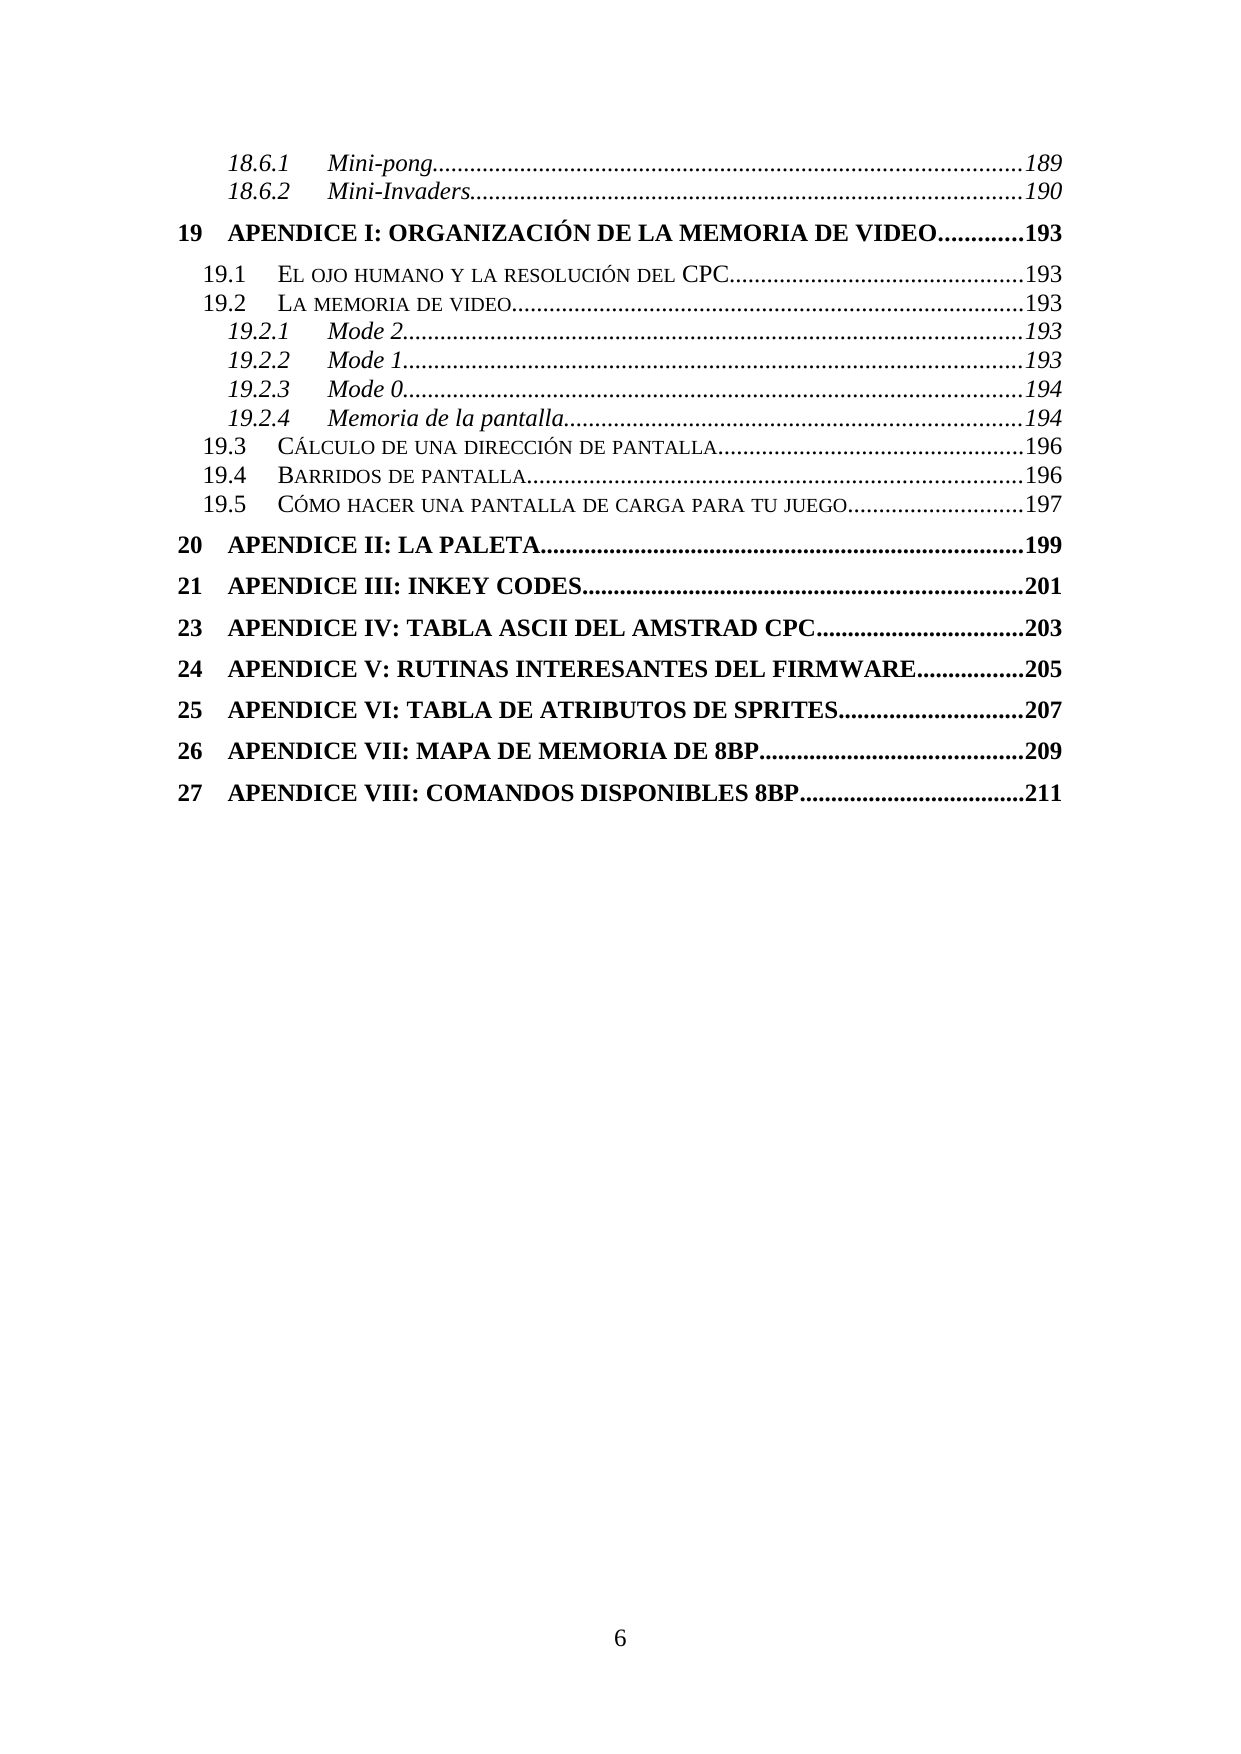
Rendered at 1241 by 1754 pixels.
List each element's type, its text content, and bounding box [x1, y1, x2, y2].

text 27 APENDICE VIII: comandos disponibles 8BP 211 [177, 778, 1063, 806]
text 26 APENDICE VII: Mapa de memoria de 8BP 209 [177, 736, 1063, 765]
text 18.6.1 Mini-pong 189 [227, 148, 1063, 176]
text 20 APENDICE II: La Paleta 199 [177, 530, 1063, 559]
text 19.2.2 Mode 1 193 [227, 345, 1063, 374]
text 19.2 La memoria de video 193 [202, 288, 1063, 316]
text 19 APENDICE I: Organización de la memoria de video 193 [177, 218, 1063, 246]
text 19.3 Cálculo de una dirección de pantalla 196 [202, 431, 1063, 460]
text 19.2.4 Memoria de la pantalla 194 [227, 403, 1063, 431]
text 19.4 Barridos de pantalla 196 [202, 460, 1063, 489]
text 19.5 Cómo hacer una pantalla de carga para tu juego 197 [202, 489, 1063, 518]
text 19.2.1 Mode 2 193 [227, 316, 1063, 345]
text 19.1 El ojo humano y la resolución del CPC 193 [202, 259, 1063, 288]
text 18.6.2 Mini-Invaders 190 [227, 176, 1063, 205]
text 25 APENDICE VI: Tabla de atributos de Sprites 207 [177, 695, 1063, 724]
text 23 APENDICE IV: Tabla ASCII del AMSTRAD CPC 203 [177, 613, 1063, 641]
text 19.2.3 Mode 0 194 [227, 374, 1063, 403]
text 21 APENDICE III: INKEY codes 201 [177, 571, 1063, 600]
text 24 APENDICE V: Rutinas interesantes del firmware 205 [177, 654, 1063, 683]
